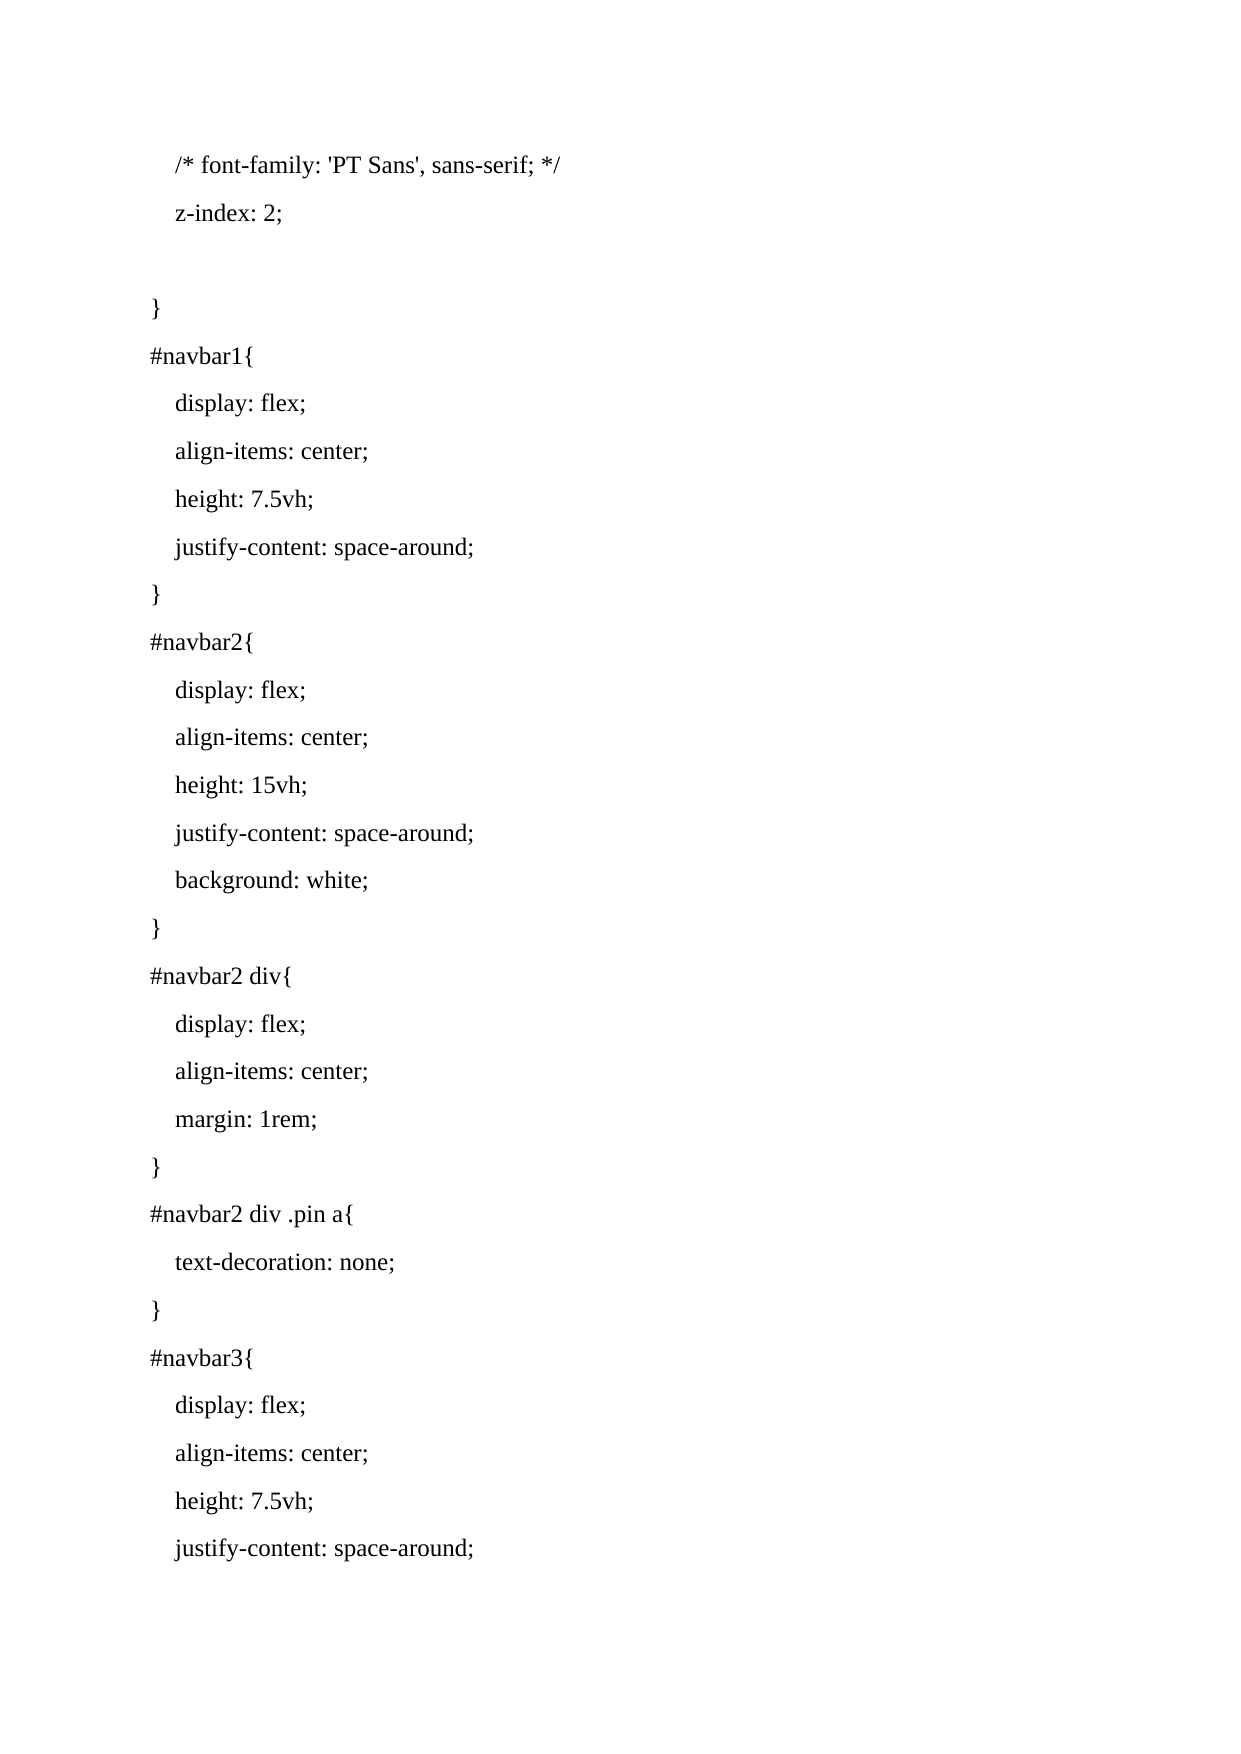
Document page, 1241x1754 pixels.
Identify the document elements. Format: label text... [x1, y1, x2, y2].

text height: 7.5vh; [150, 484, 1090, 513]
text justify-content: space-around; [150, 532, 1090, 560]
text text-decoration: none; [150, 1247, 1090, 1276]
text align-items: center; [150, 1056, 1090, 1085]
text height: 7.5vh; [150, 1486, 1090, 1514]
text } [150, 913, 1090, 942]
text display: flex; [150, 1009, 1090, 1037]
text justify-content: space-around; [150, 1533, 1090, 1562]
text /* font-family: 'PT Sans', sans-serif; */ [150, 150, 1090, 179]
text } [150, 293, 1090, 322]
text } [150, 579, 1090, 608]
text align-items: center; [150, 722, 1090, 751]
text align-items: center; [150, 436, 1090, 465]
text align-items: center; [150, 1438, 1090, 1467]
text #navbar3{ [150, 1343, 1090, 1371]
text margin: 1rem; [150, 1104, 1090, 1133]
text #navbar2 div .pin a{ [150, 1199, 1090, 1228]
text display: flex; [150, 1390, 1090, 1419]
text height: 15vh; [150, 770, 1090, 799]
text #navbar2 div{ [150, 961, 1090, 990]
text #navbar2{ [150, 627, 1090, 656]
text background: white; [150, 866, 1090, 894]
text } [150, 1152, 1090, 1181]
text display: flex; [150, 675, 1090, 703]
text display: flex; [150, 388, 1090, 417]
text justify-content: space-around; [150, 818, 1090, 847]
text #navbar1{ [150, 341, 1090, 369]
text z-index: 2; [150, 198, 1090, 226]
text } [150, 1295, 1090, 1324]
